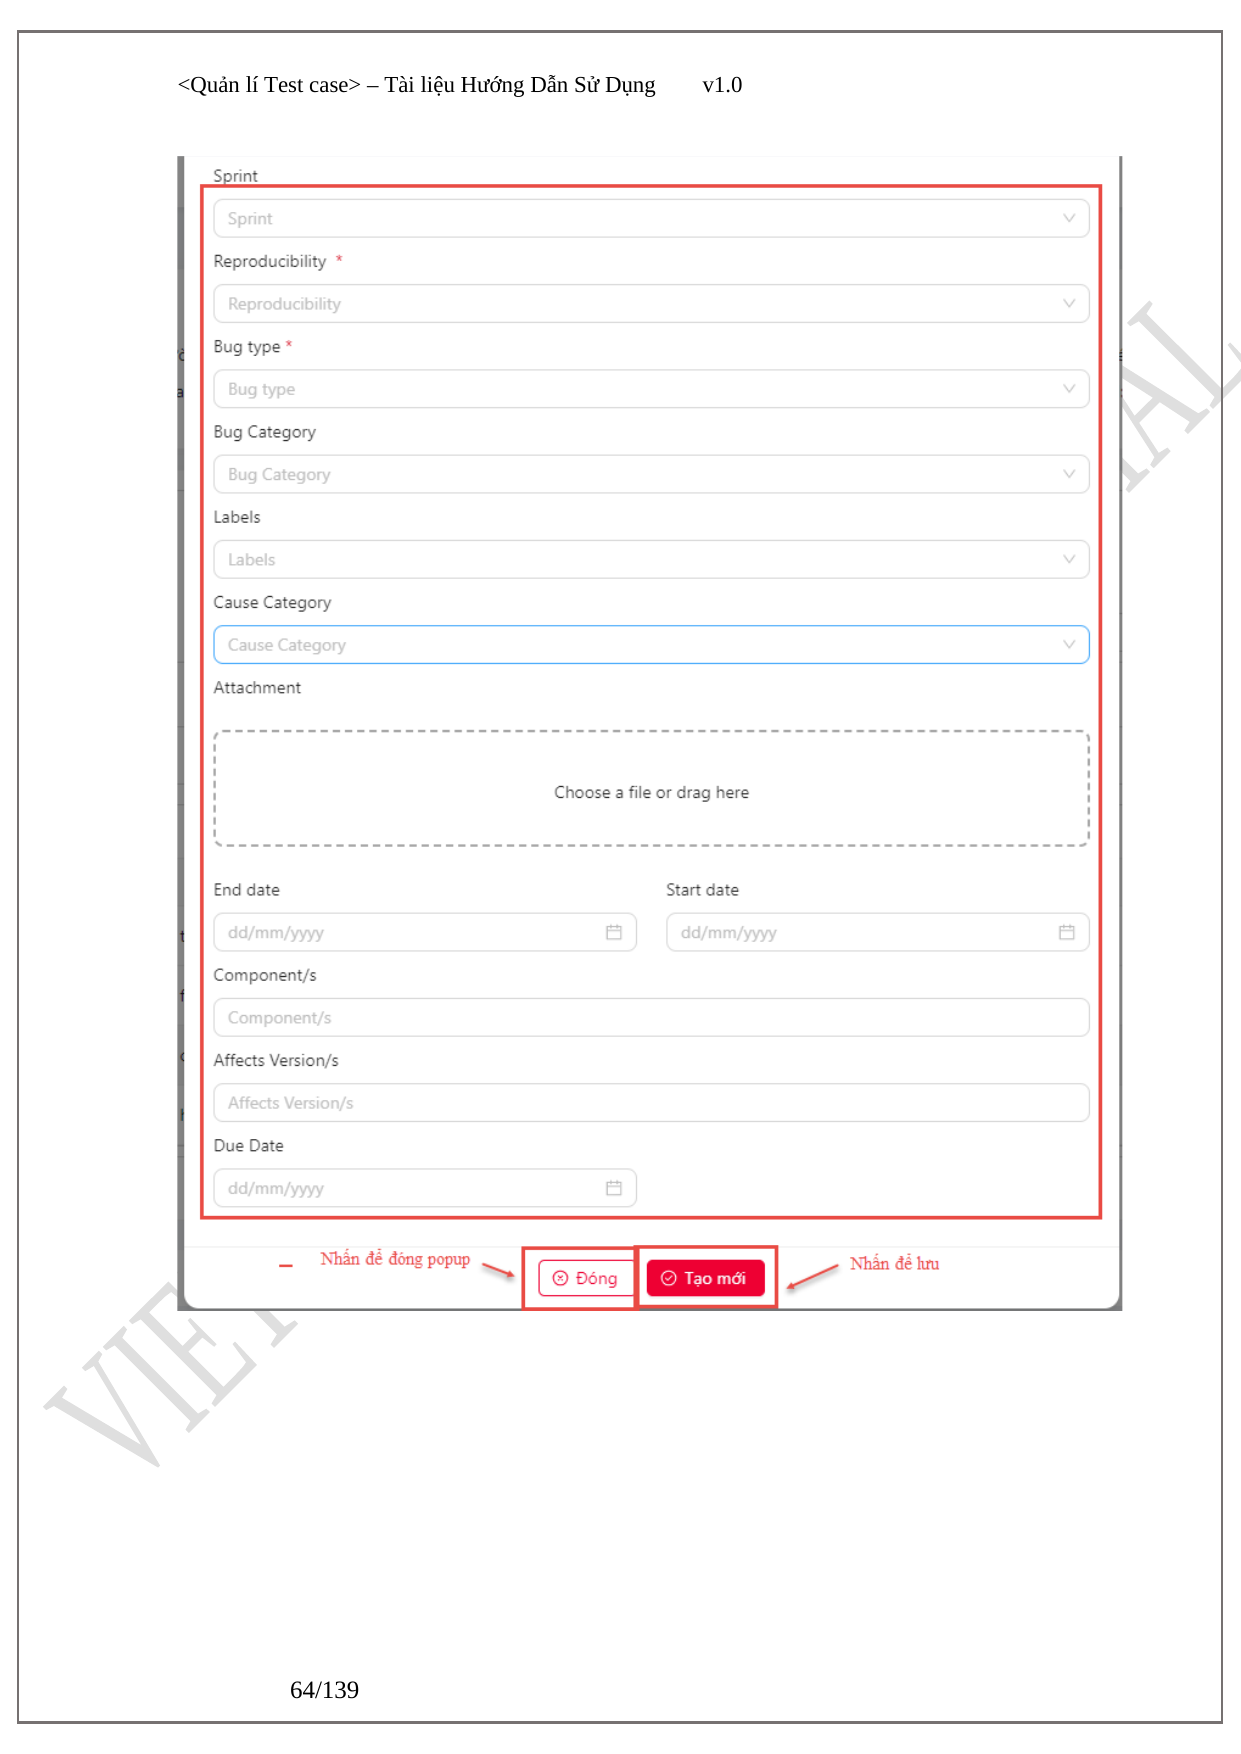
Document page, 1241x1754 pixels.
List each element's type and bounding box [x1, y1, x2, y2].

picture [177, 156, 1123, 1311]
